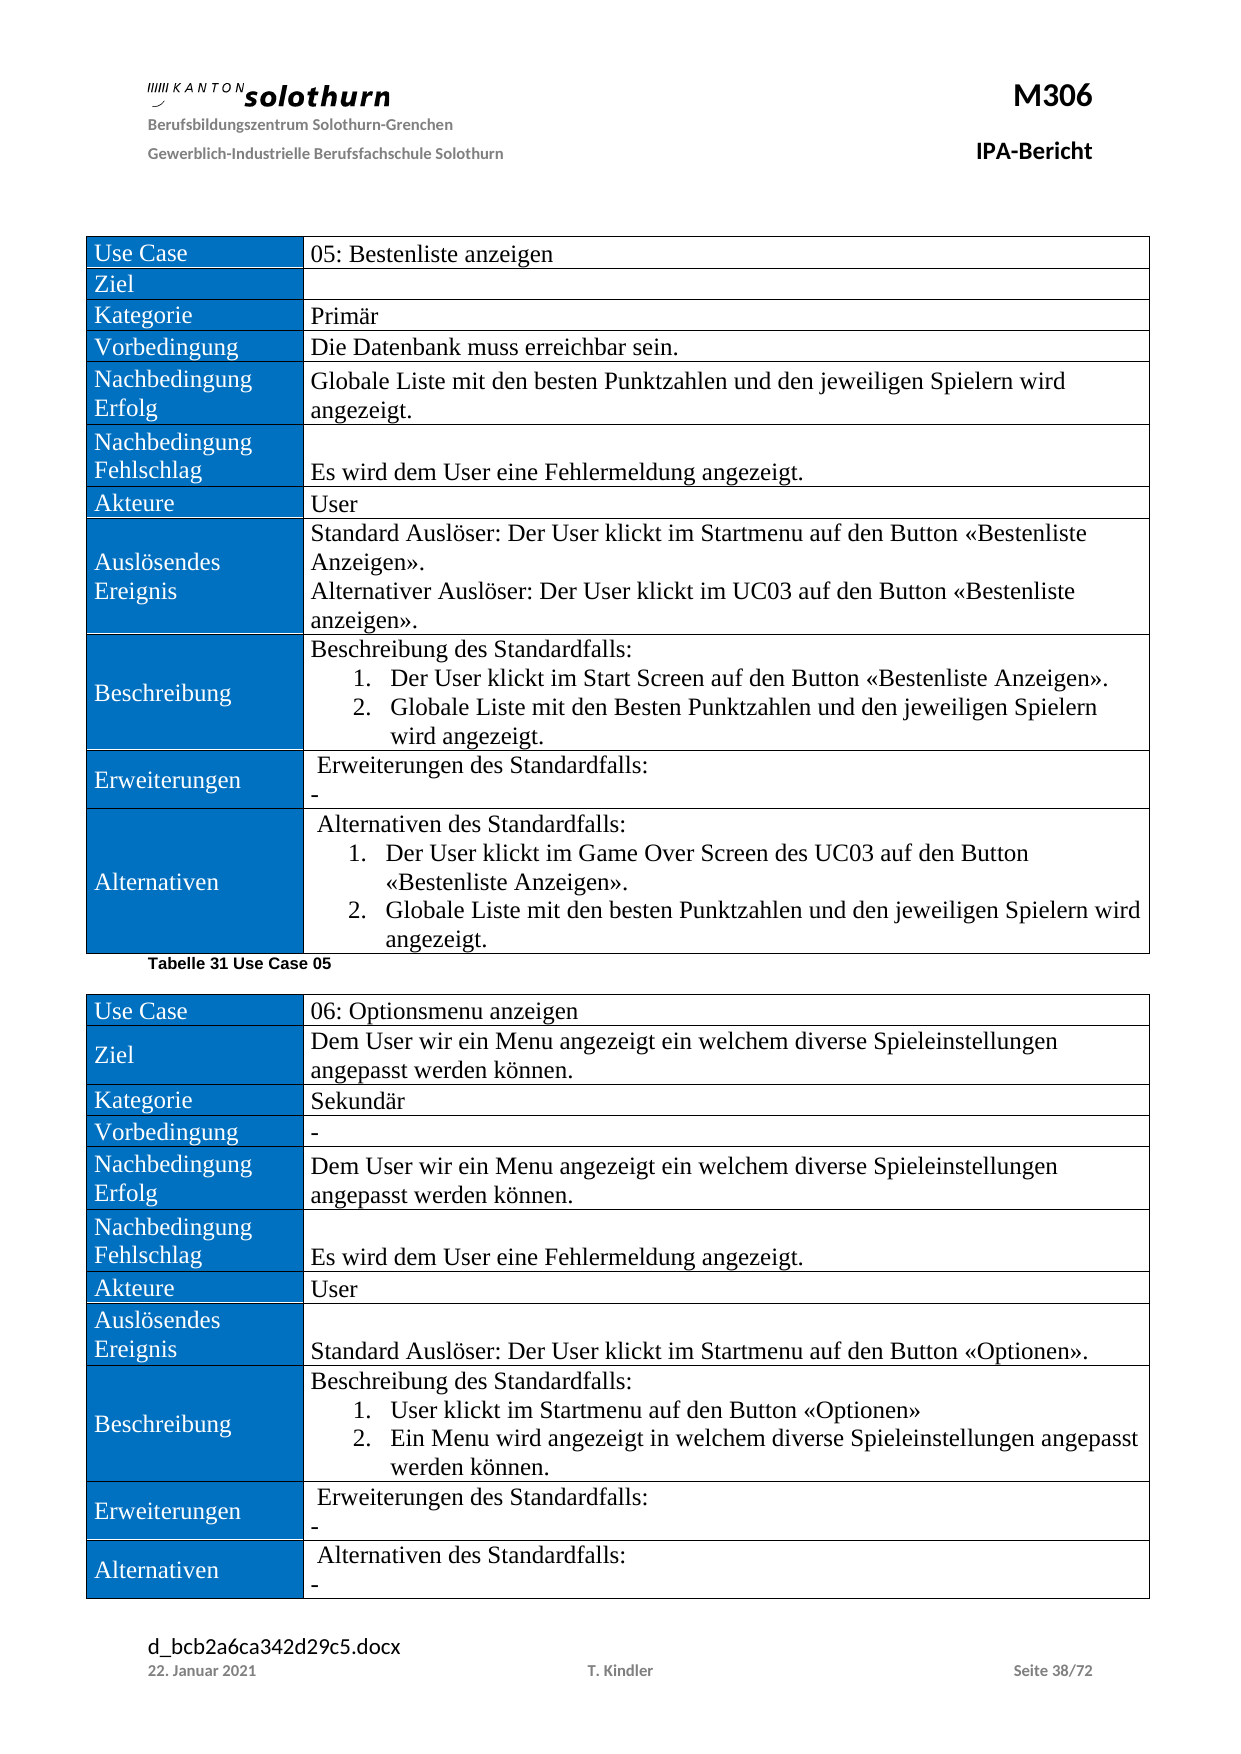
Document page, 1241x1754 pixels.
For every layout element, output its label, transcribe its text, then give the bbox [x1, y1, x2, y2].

table_cell - [304, 1116, 1149, 1146]
table_cell Akteure [87, 1272, 303, 1302]
table_cell Alternativen des Standardfalls: - [304, 1541, 1149, 1598]
table_cell Auslösendes Ereignis [87, 519, 303, 633]
table_cell Beschreibung [87, 635, 303, 749]
picture [147, 83, 390, 107]
table_cell Alternativen des Standardfalls: Der User klickt im Game Over Screen des UC03 auf den Button «Bestenliste Anzeigen». Globale Liste mit den besten Punktzahlen und den jeweiligen Spielern wird angezeigt. [304, 809, 1149, 953]
table_cell Beschreibung [87, 1366, 303, 1481]
table_cell Alternativen [87, 809, 303, 953]
text Tabelle 31 Use Case 05 [148, 954, 1092, 973]
table_cell Erweiterungen [87, 751, 303, 808]
table_cell Sekundär [304, 1085, 1149, 1115]
table_cell Standard Auslöser: Der User klickt im Startmenu auf den Button «Bestenliste Anzeigen». Alternativer Auslöser: Der User klickt im UC03 auf den Button «Bestenliste anzeigen». [304, 519, 1149, 633]
table_cell Erweiterungen des Standardfalls: - [304, 1482, 1149, 1539]
table_header 06: Optionsmenu anzeigen [304, 995, 1149, 1025]
table_cell User [304, 487, 1149, 517]
table_cell Beschreibung des Standardfalls: Der User klickt im Start Screen auf den Button «Bestenliste Anzeigen». Globale Liste mit den Besten Punktzahlen und den jeweiligen Spielern wird angezeigt. [304, 635, 1149, 749]
table_cell Beschreibung des Standardfalls: User klickt im Startmenu auf den Button «Optionen» Ein Menu wird angezeigt in welchem diverse Spieleinstellungen angepasst werden können. [304, 1366, 1149, 1481]
table_cell Erweiterungen des Standardfalls: - [304, 751, 1149, 808]
table_cell Nachbedingung Fehlschlag [87, 1210, 303, 1271]
table_cell Es wird dem User eine Fehlermeldung angezeigt. [304, 425, 1149, 486]
table_cell Ziel [87, 269, 303, 299]
table_cell Nachbedingung Fehlschlag [87, 425, 303, 486]
table_header Use Case [87, 237, 303, 267]
table_cell Vorbedingung [87, 1116, 303, 1146]
table_cell Ziel [87, 1026, 303, 1084]
table_header Use Case [87, 995, 303, 1025]
table_cell User [304, 1272, 1149, 1302]
table_cell Globale Liste mit den besten Punktzahlen und den jeweiligen Spielern wird angezeigt. [304, 362, 1149, 424]
table_cell Standard Auslöser: Der User klickt im Startmenu auf den Button «Optionen». [304, 1304, 1149, 1365]
table_cell Es wird dem User eine Fehlermeldung angezeigt. [304, 1210, 1149, 1271]
table_cell Nachbedingung Erfolg [87, 362, 303, 424]
table_cell Vorbedingung [87, 331, 303, 361]
table_cell Dem User wir ein Menu angezeigt ein welchem diverse Spieleinstellungen angepasst werden können. [304, 1147, 1149, 1209]
table_cell Alternativen [87, 1541, 303, 1598]
table_cell Primär [304, 300, 1149, 330]
table_cell Dem User wir ein Menu angezeigt ein welchem diverse Spieleinstellungen angepasst werden können. [304, 1026, 1149, 1084]
table_cell Akteure [87, 487, 303, 517]
table_cell [304, 269, 1149, 299]
table_header 05: Bestenliste anzeigen [304, 237, 1149, 267]
table_cell Nachbedingung Erfolg [87, 1147, 303, 1209]
table_cell Kategorie [87, 1085, 303, 1115]
table_cell Kategorie [87, 300, 303, 330]
table_cell Die Datenbank muss erreichbar sein. [304, 331, 1149, 361]
table_cell Erweiterungen [87, 1482, 303, 1539]
table_cell Auslösendes Ereignis [87, 1304, 303, 1365]
